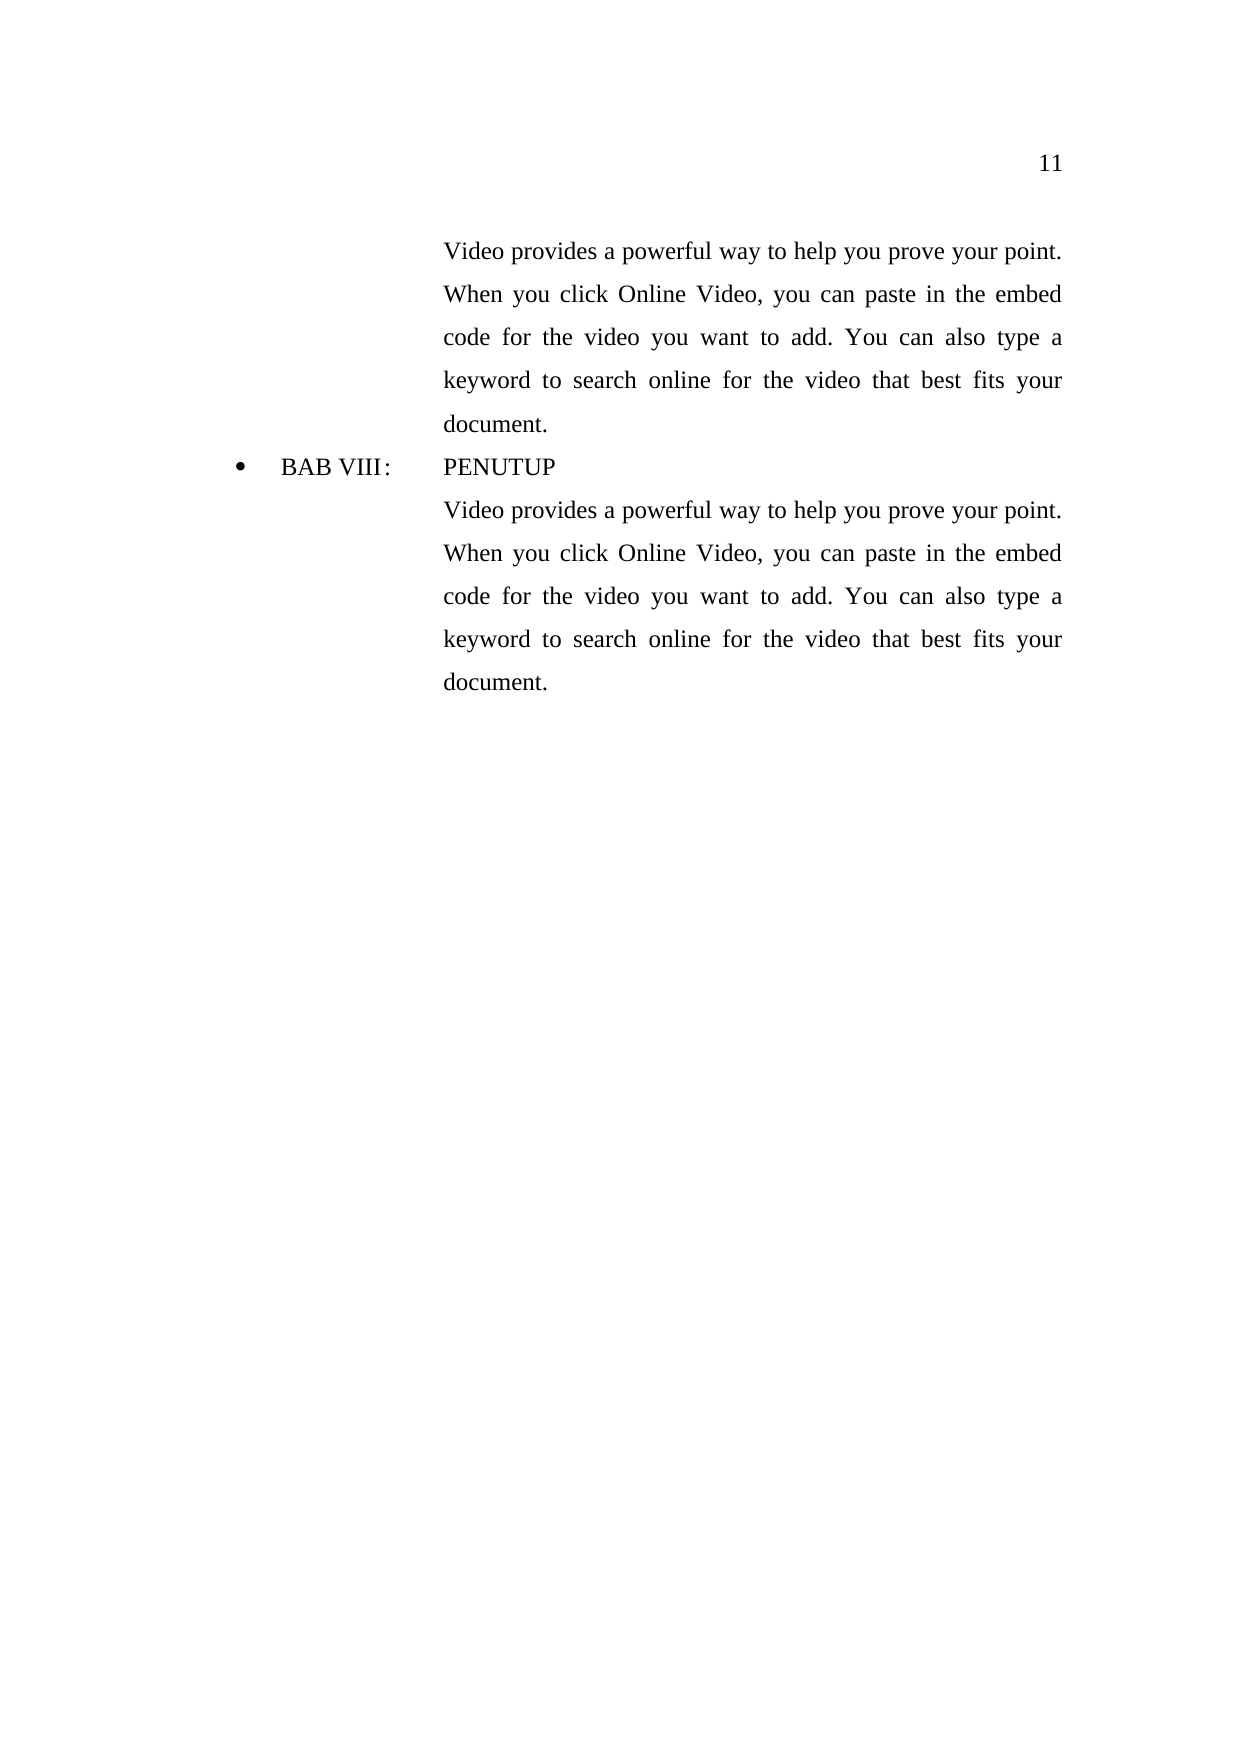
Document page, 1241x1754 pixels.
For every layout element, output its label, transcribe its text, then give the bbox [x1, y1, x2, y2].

text Video provides a powerful way to help you prove your point. When you click Online Video, you can paste in the embed code for the video you want to add. You can also type a keyword to search online for the video that best fits your document. [443, 495, 1063, 696]
text Video provides a powerful way to help you prove your point. When you click Online Video, you can paste in the embed code for the video you want to add. You can also type a keyword to search online for the video that best fits your document. [443, 236, 1063, 437]
list BAB VIII : PENUTUP [236, 452, 1063, 481]
